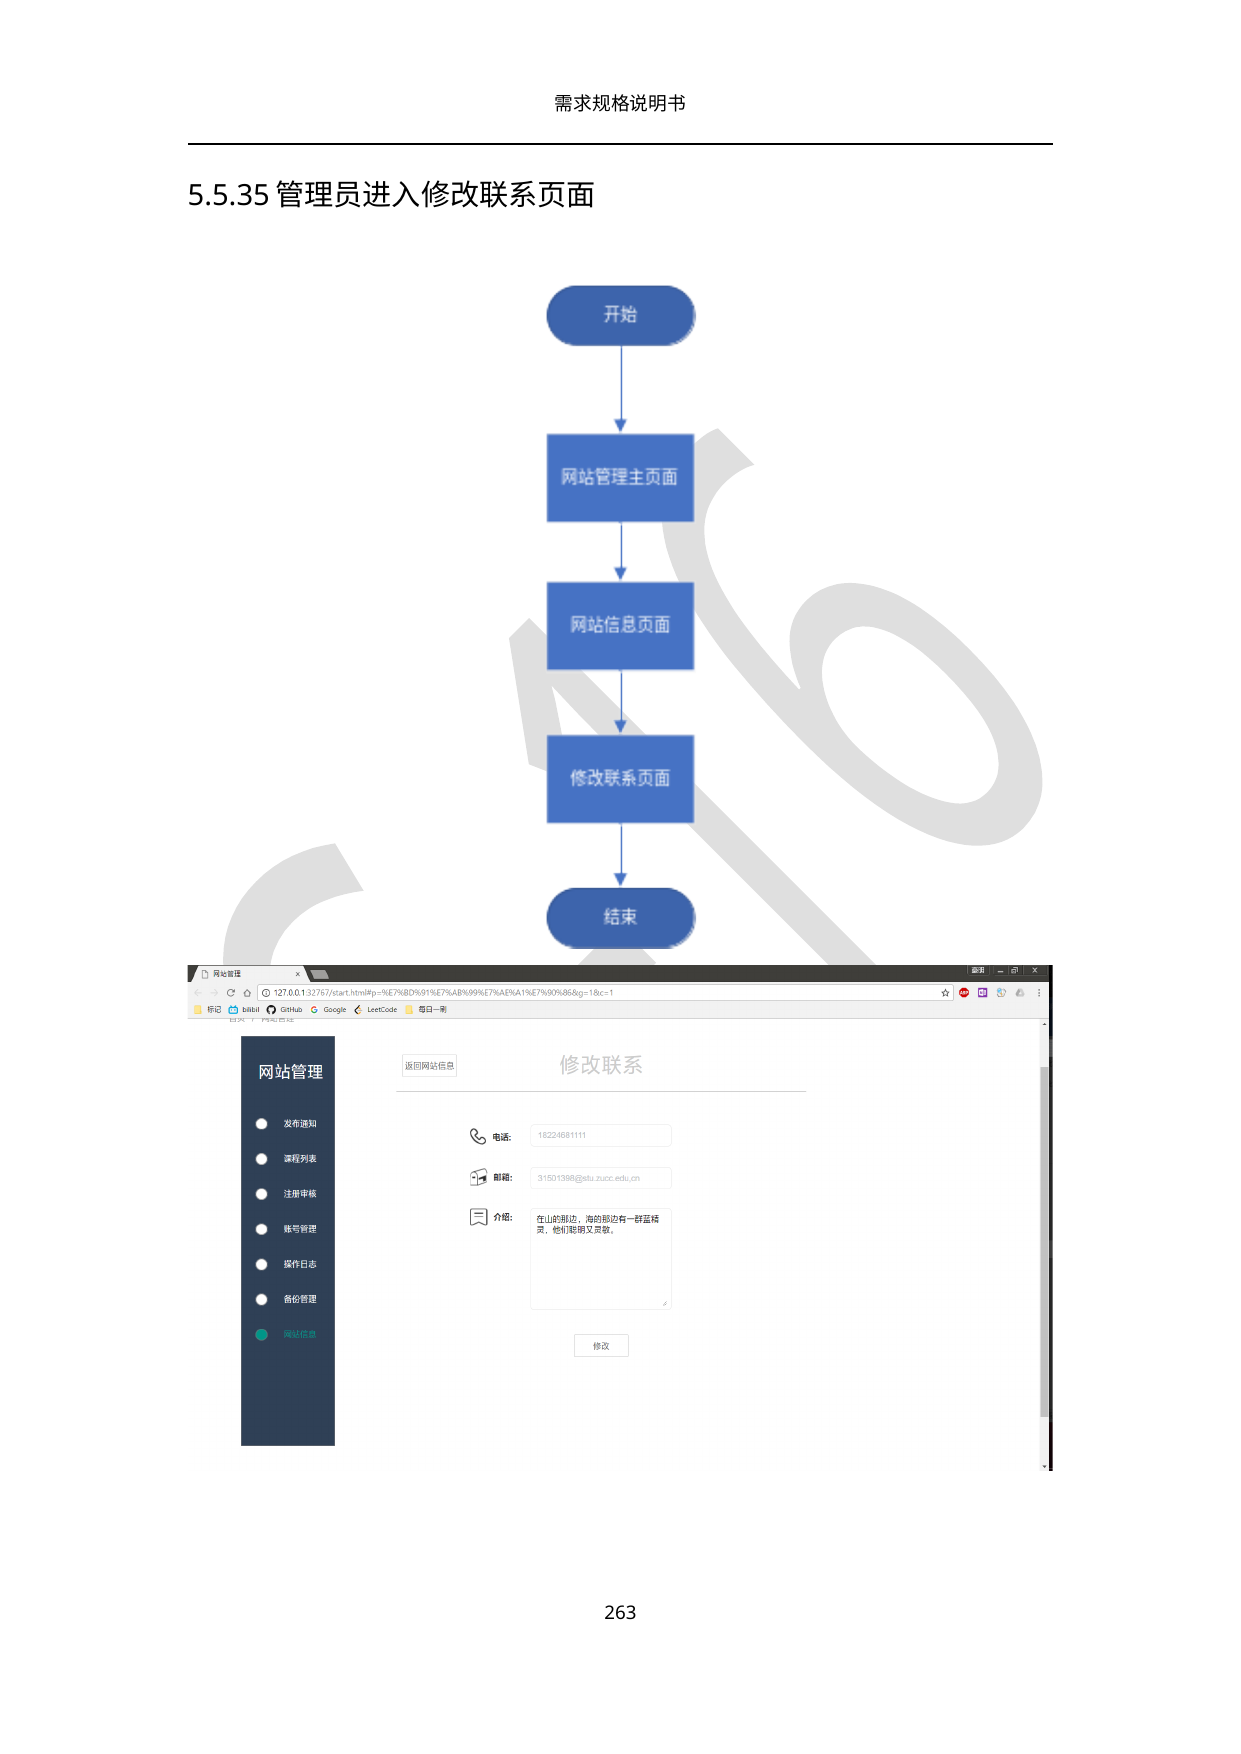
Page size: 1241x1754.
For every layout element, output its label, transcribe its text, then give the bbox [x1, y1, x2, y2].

picture [187, 965, 1053, 1471]
subtitle 管理员进入修改联系页面 [187, 160, 1053, 225]
